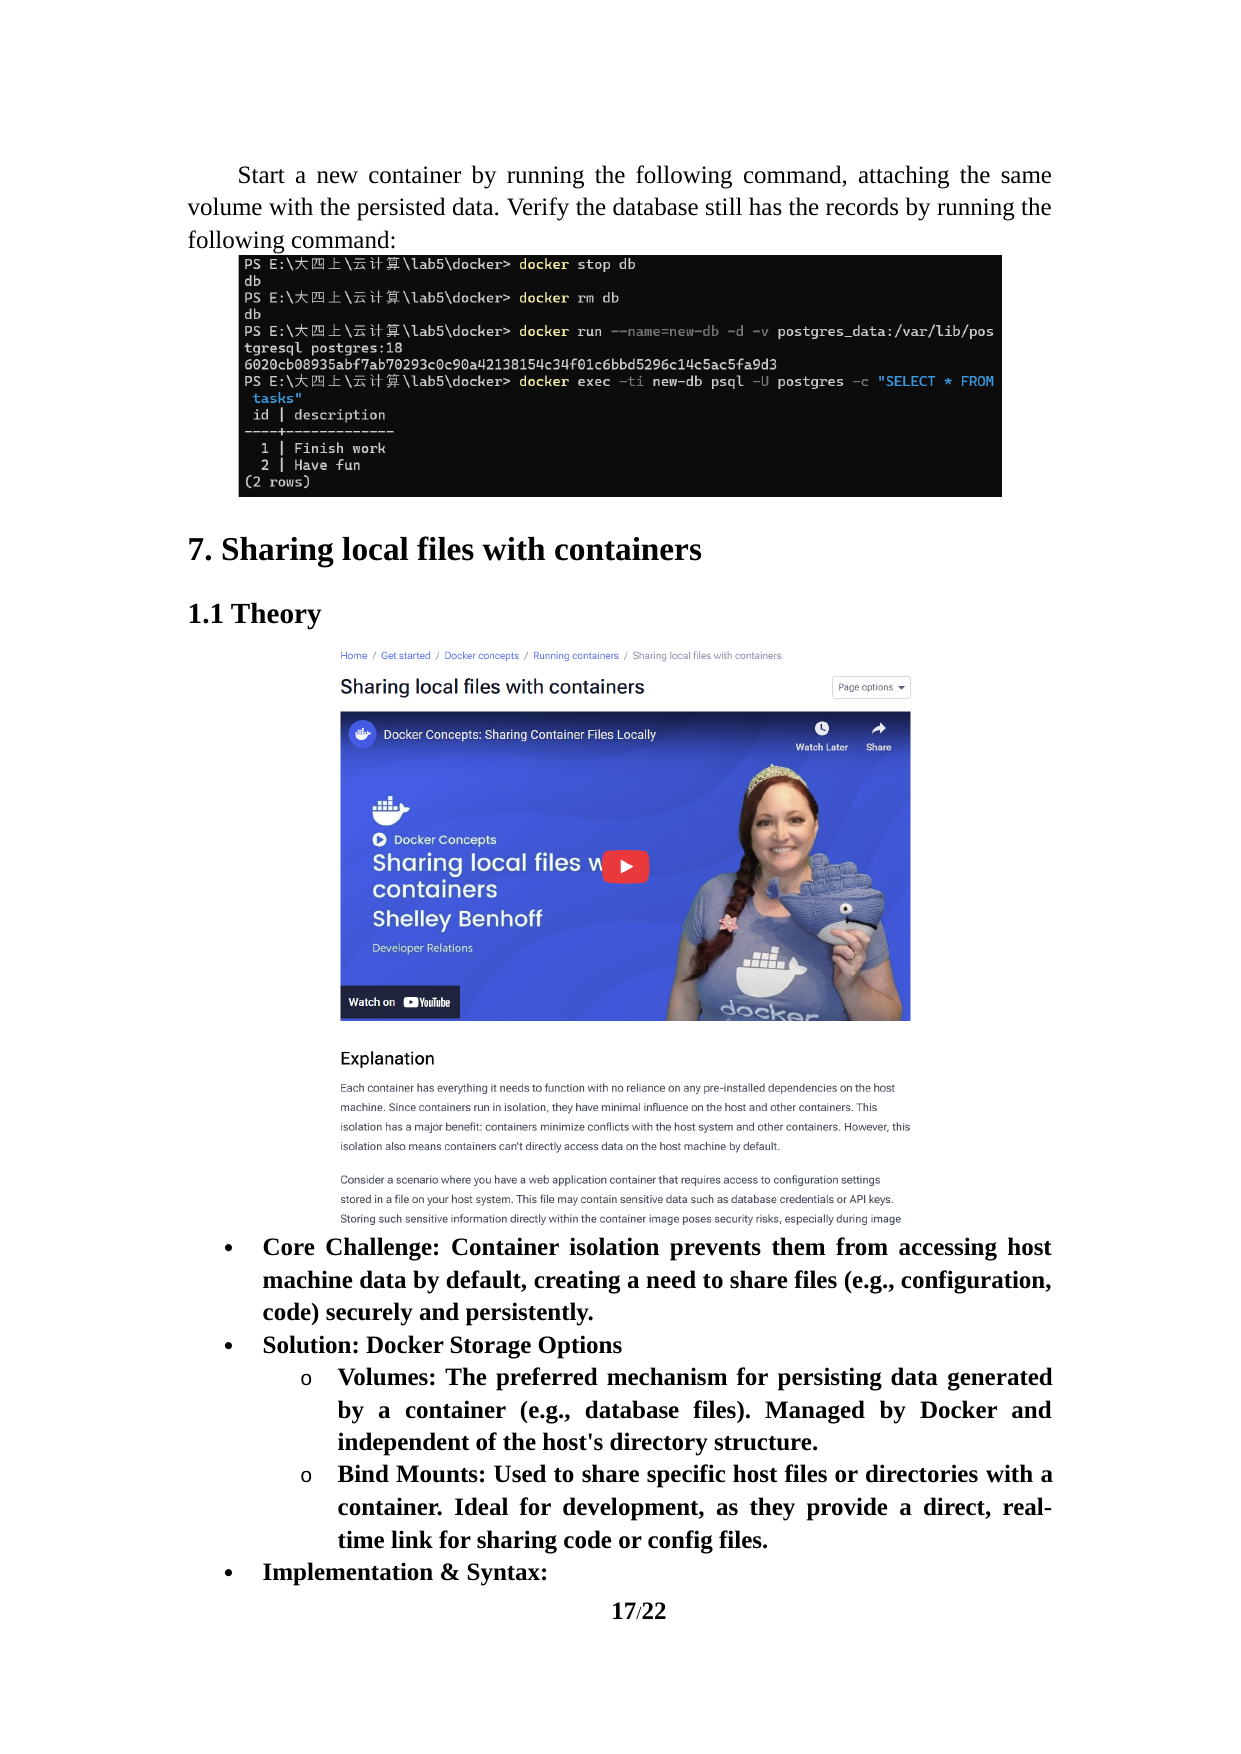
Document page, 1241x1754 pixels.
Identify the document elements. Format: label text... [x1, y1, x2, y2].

subtitle 1.1 Theory [187, 581, 1053, 646]
list Bind Mounts: Used to share specific host files or directories with a container. Ideal for development, as they provide a direct, real-time link for sharing code or config files. [300, 1458, 1053, 1556]
picture [322, 645, 918, 1227]
list Core Challenge: Container isolation prevents them from accessing host machine data by default, creating a need to share files (e.g., configuration, code) securely and persistently. [225, 1231, 1053, 1328]
list Volumes: The preferred mechanism for persisting data generated by a container (e.g., database files). Managed by Docker and independent of the host's directory structure. [300, 1361, 1053, 1458]
text Start a new container by running the following command, attaching the same volume with the persisted data. Verify the database still has the records by running the following command: [187, 158, 1053, 256]
picture [238, 255, 1002, 497]
subtitle 7. Sharing local files with containers [187, 516, 1053, 581]
list Solution: Docker Storage Options [225, 1328, 1053, 1361]
list Implementation & Syntax: [225, 1556, 1053, 1588]
